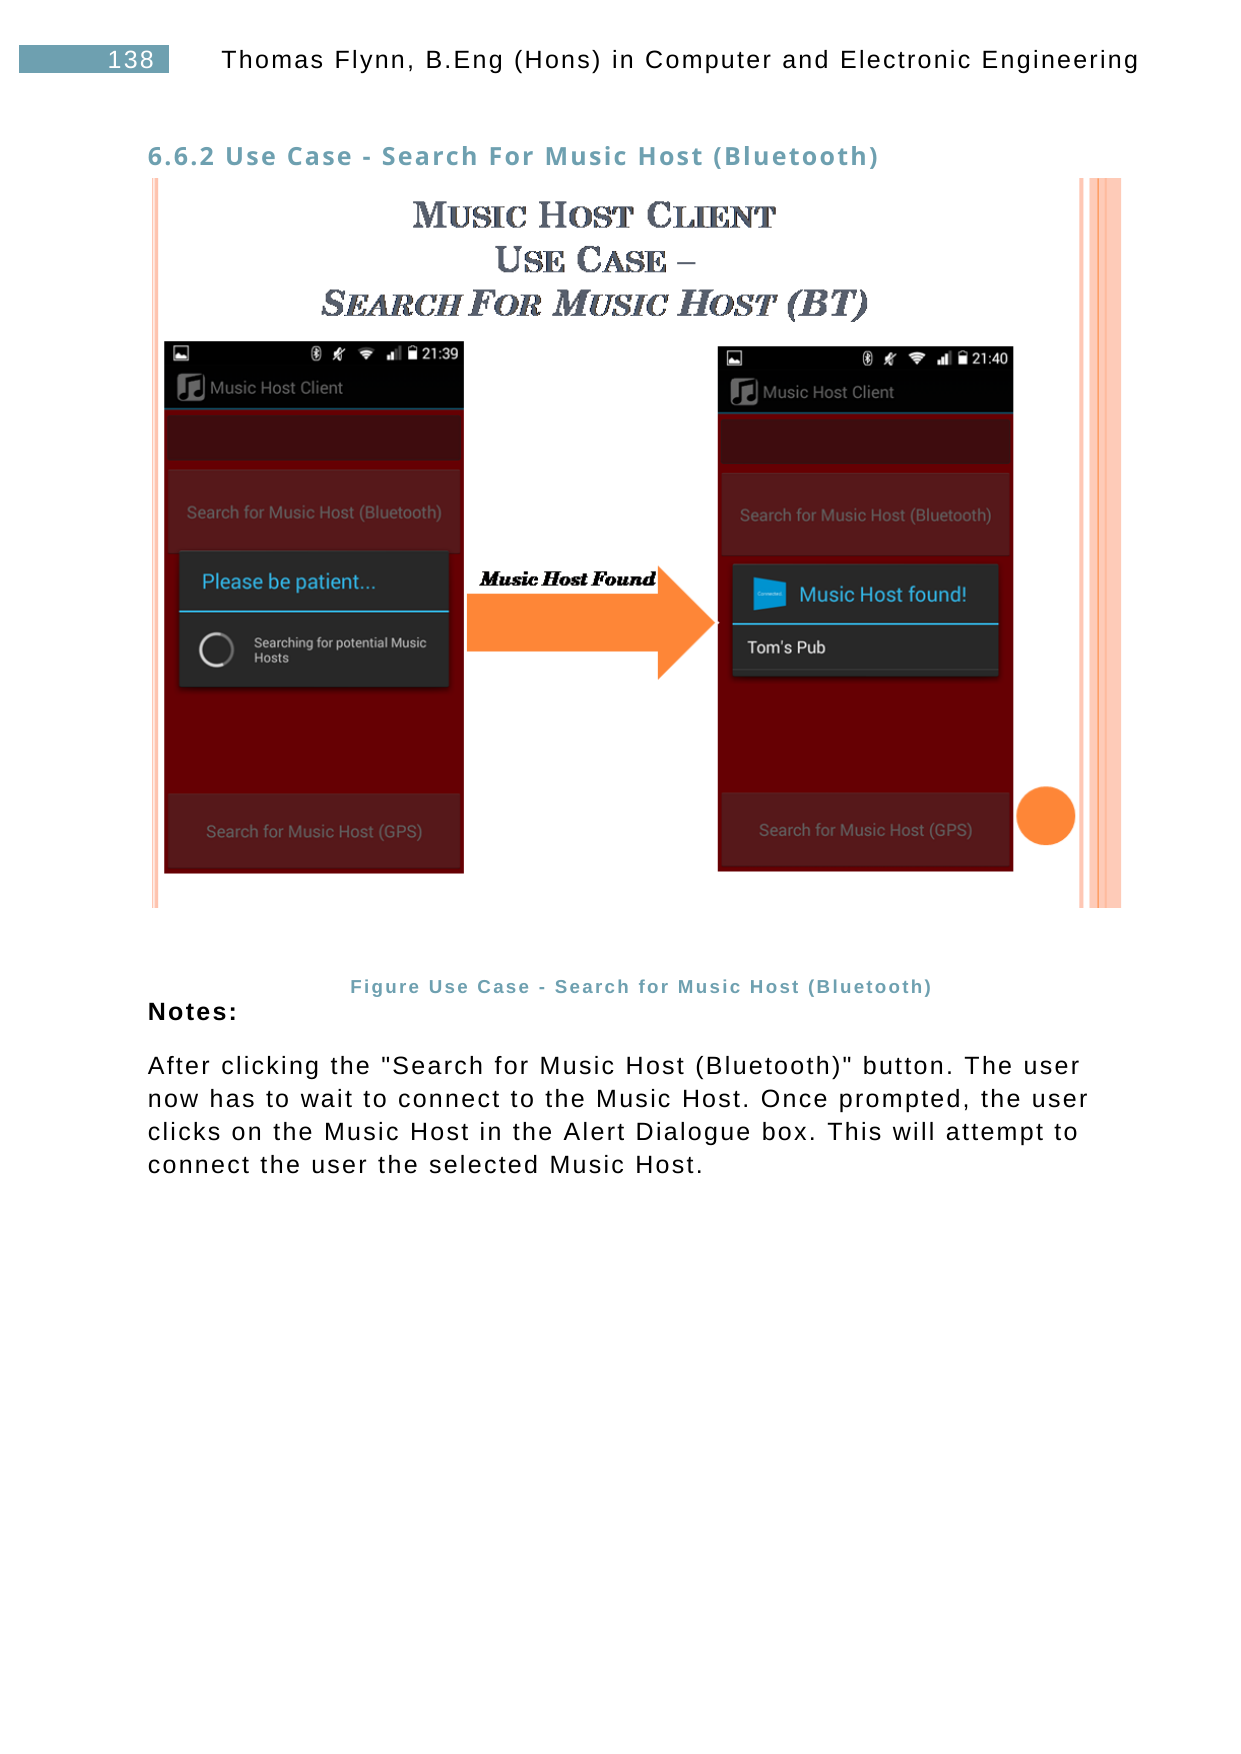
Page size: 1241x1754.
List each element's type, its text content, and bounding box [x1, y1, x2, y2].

text After clicking the "Search for Music Host (Bluetooth)" button. The user now has to wait to connect to the Music Host. Once prompted, the user clicks on the Music Host in the Alert Dialogue box. This will attempt to connect the user the selected Music Host. [148, 1051, 1122, 1178]
subtitle 6.6.2 Use Case - Search For Music Host (Bluetooth) [148, 139, 1122, 173]
picture [147, 178, 1122, 908]
text Notes: [148, 997, 1122, 1026]
